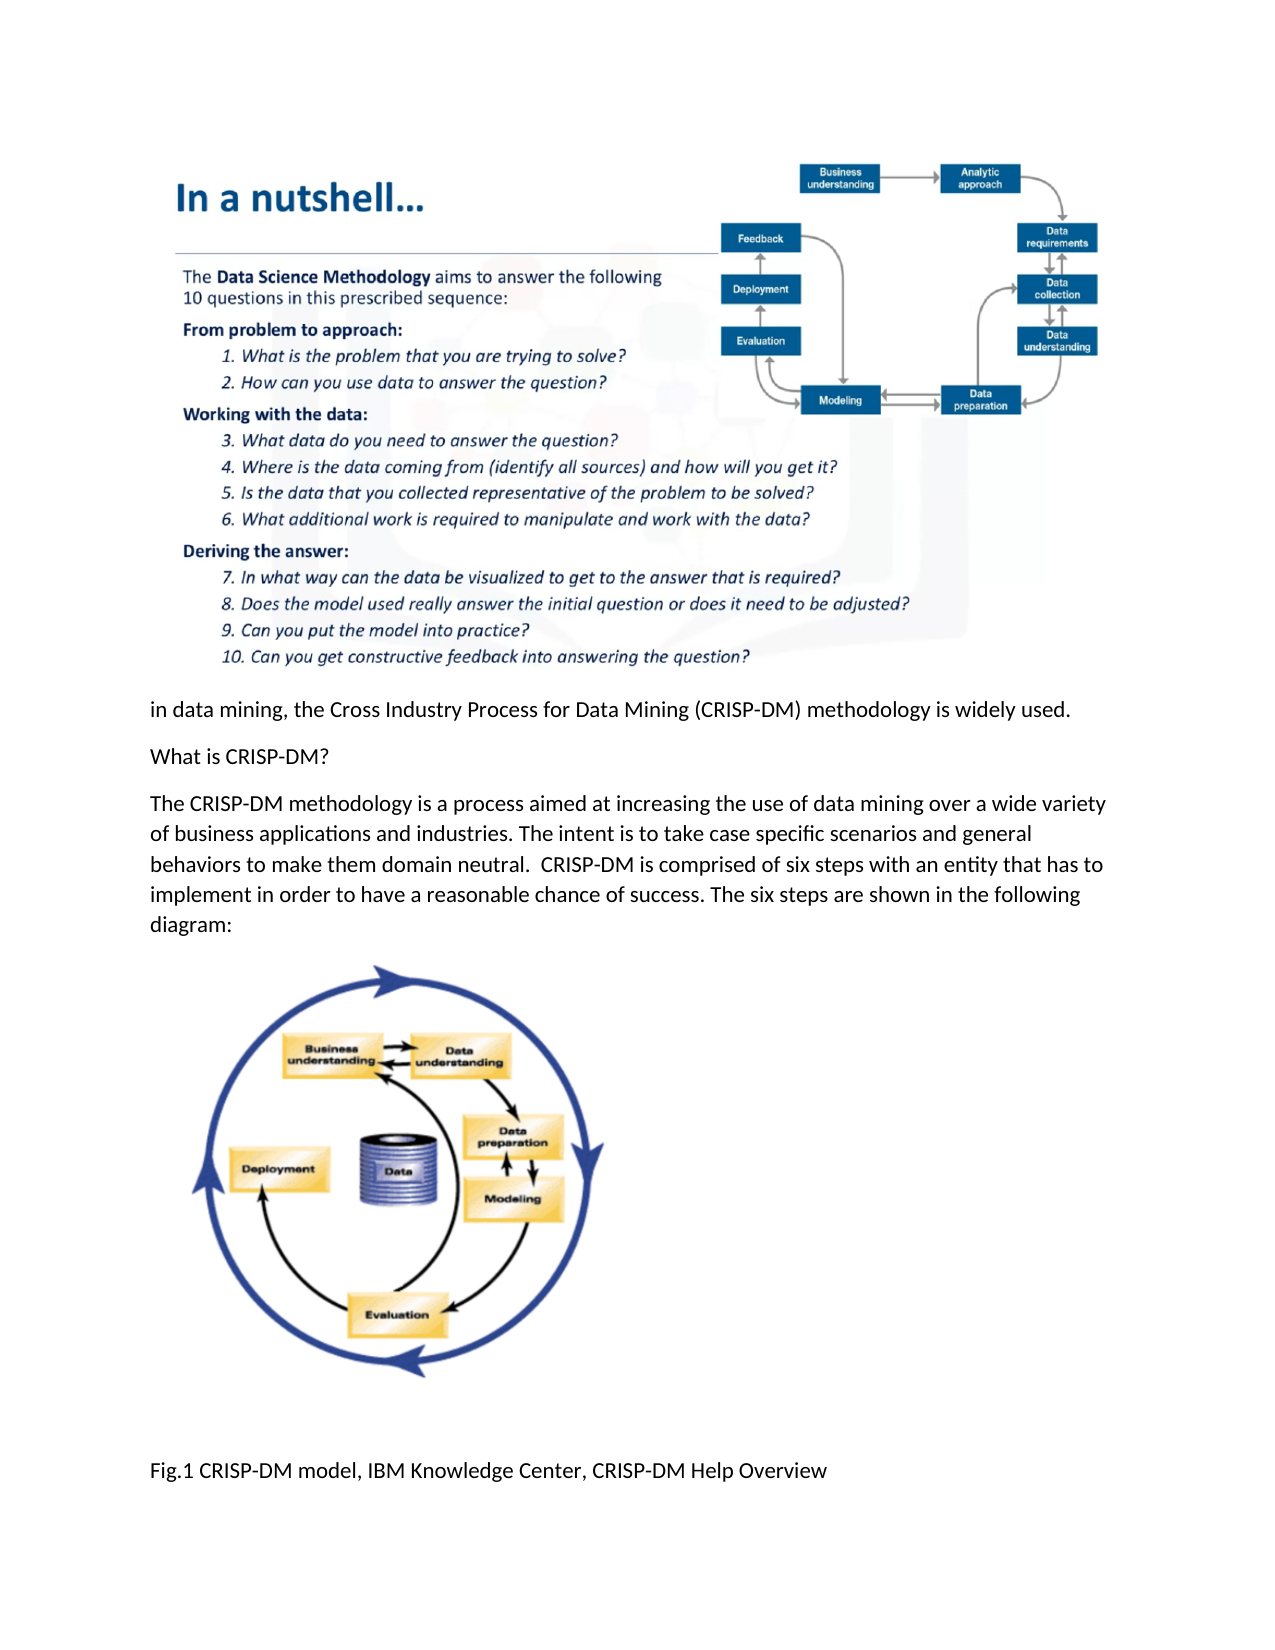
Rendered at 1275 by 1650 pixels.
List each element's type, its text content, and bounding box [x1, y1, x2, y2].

text in data mining, the Cross Industry Process for Data Mining (CRISP-DM) methodology is widely used. [150, 696, 1125, 724]
picture [150, 150, 1125, 677]
text What is CRISP-DM? [150, 742, 1125, 771]
text Fig.1 CRISP-DM model, IBM Knowledge Center, CRISP-DM Help Overview [150, 1456, 1125, 1484]
picture [150, 957, 657, 1391]
text The CRISP-DM methodology is a process aimed at increasing the use of data mining over a wide variety of business applications and industries. The intent is to take case specific scenarios and general behaviors to make them domain neutral. CRISP-DM is comprised of six steps with an entity that has to implement in order to have a reasonable chance of success. The six steps are shown in the following diagram: [150, 789, 1125, 938]
